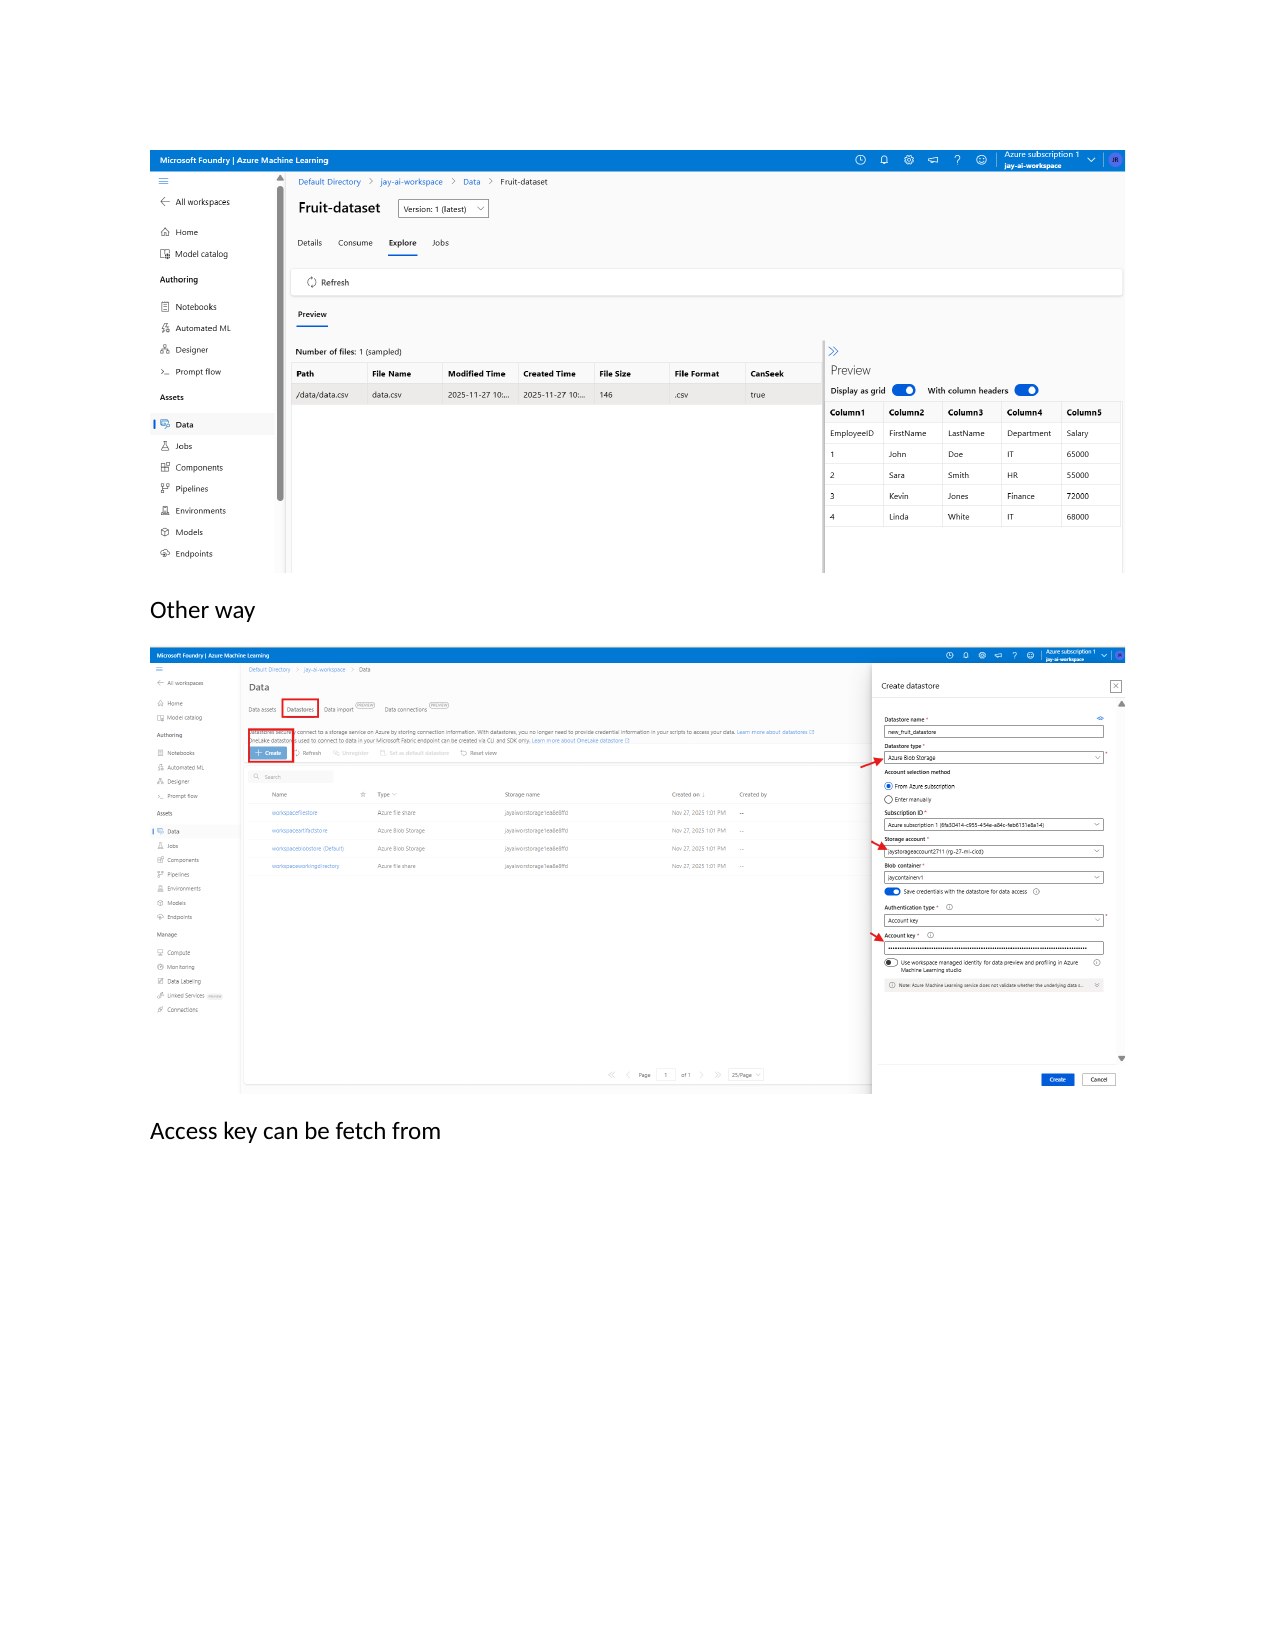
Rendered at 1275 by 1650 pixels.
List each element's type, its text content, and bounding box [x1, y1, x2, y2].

text Access key can be fetch from [150, 1115, 1125, 1146]
text Other way [150, 594, 1125, 624]
picture [150, 150, 1125, 573]
picture [150, 645, 1125, 1094]
